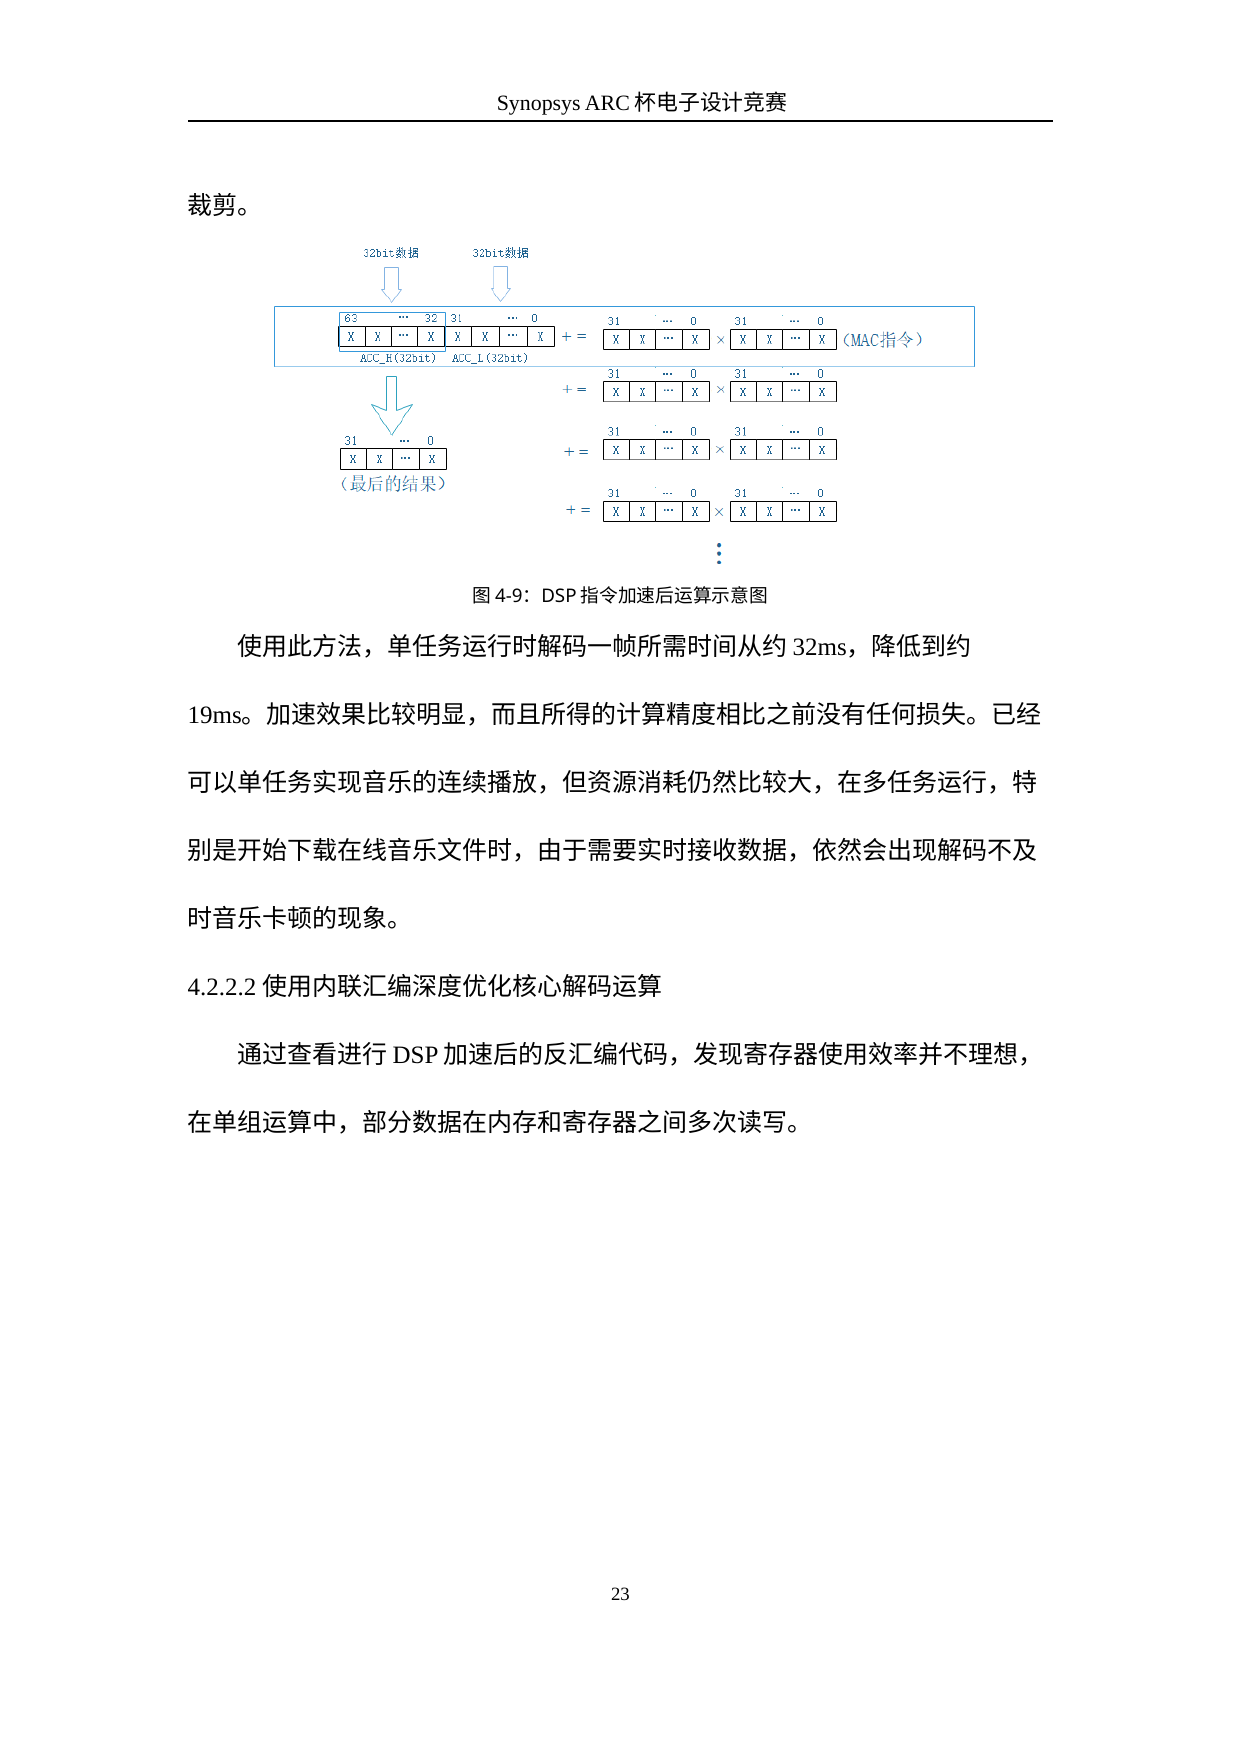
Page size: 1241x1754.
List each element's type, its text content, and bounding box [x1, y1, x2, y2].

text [187, 169, 1053, 237]
text 通过查看进行DSP加速后的反汇编代码，发现寄存器使用效率并不理想，在单组运算中，部分数据在内存和寄存器之间多次读写。 [187, 1018, 1053, 1154]
picture [253, 239, 987, 575]
text 图4-9：DSP指令加速后运算示意图 [187, 577, 1053, 611]
text 使用此方法，单任务运行时解码一帧所需时间从约32ms，降低到约19ms。加速效果比较明显，而且所得的计算精度相比之前没有任何损失。已经可以单任务实现音乐的连续播放，但资源消耗仍然比较大，在多任务运行，特别是开始下载在线音乐文件时，由于需要实时接收数据，依然会出现解码不及时音乐卡顿的现象。 [187, 611, 1053, 950]
text 4.2.2.2 使用内联汇编深度优化核心解码运算 [187, 950, 1053, 1018]
